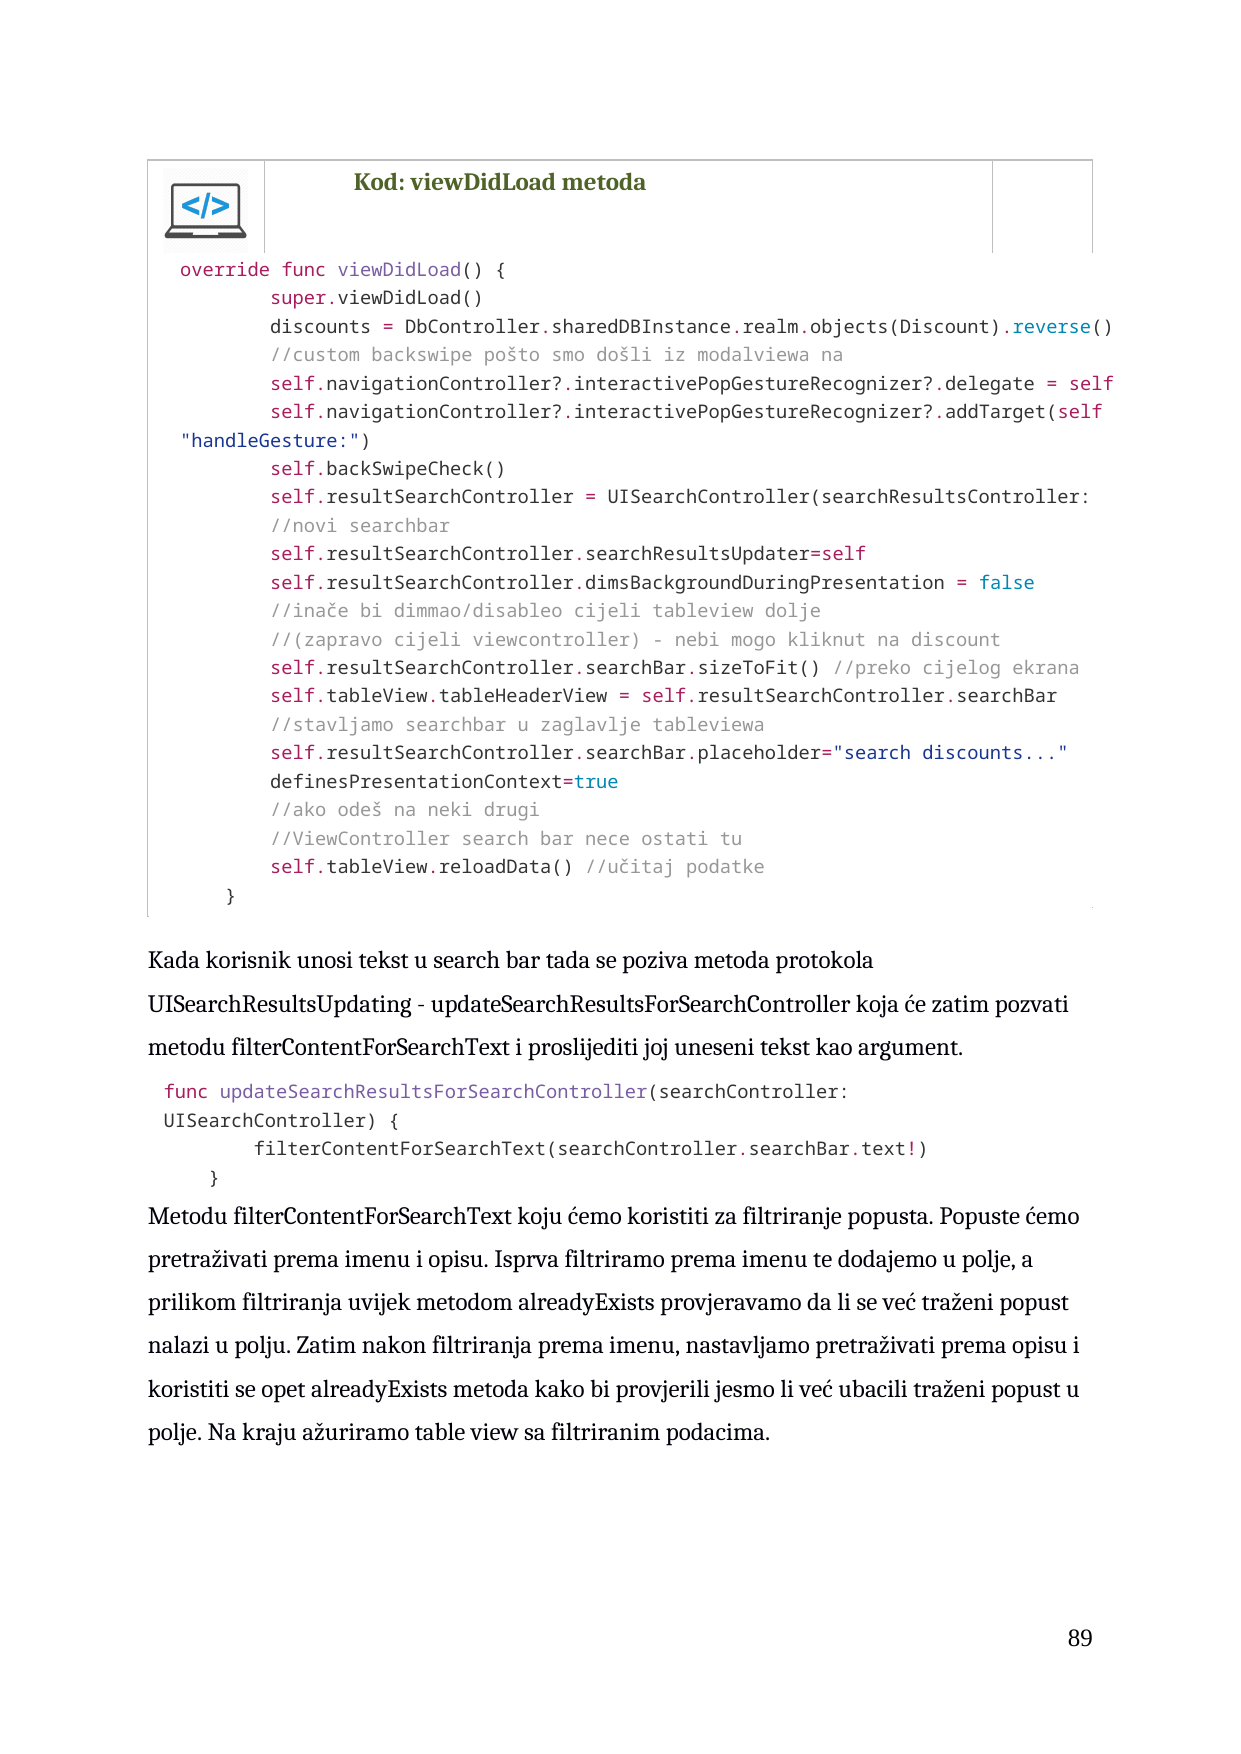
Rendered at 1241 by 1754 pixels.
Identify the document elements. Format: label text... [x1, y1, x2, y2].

text Metodu filterContentForSearchText koju ćemo koristiti za filtriranje popusta. Popuste ćemo pretraživati prema imenu i opisu. Isprva filtriramo prema imenu te dodajemo u polje, a prilikom filtriranja uvijek metodom alreadyExists provjeravamo da li se već traženi popust nalazi u polju. Zatim nakon filtriranja prema imenu, nastavljamo pretraživati prema opisu i koristiti se opet alreadyExists metoda kako bi provjerili jesmo li već ubacili traženi popust u polje. Na kraju ažuriramo table view sa filtriranim podacima. [148, 1202, 1093, 1446]
text Kada korisnik unosi tekst u search bar tada se poziva metoda protokola UISearchResultsUpdating - updateSearchResultsForSearchController koja će zatim pozvati metodu filterContentForSearchText i proslijediti joj uneseni tekst kao argument. [148, 946, 1093, 1061]
table_cell filterContentForSearchText(searchController.searchBar.text!) [148, 1133, 1034, 1161]
picture [162, 167, 249, 254]
table_cell } [148, 1161, 1034, 1189]
table_header func updateSearchResultsForSearchController(searchController: UISearchController) { [148, 1076, 1034, 1133]
